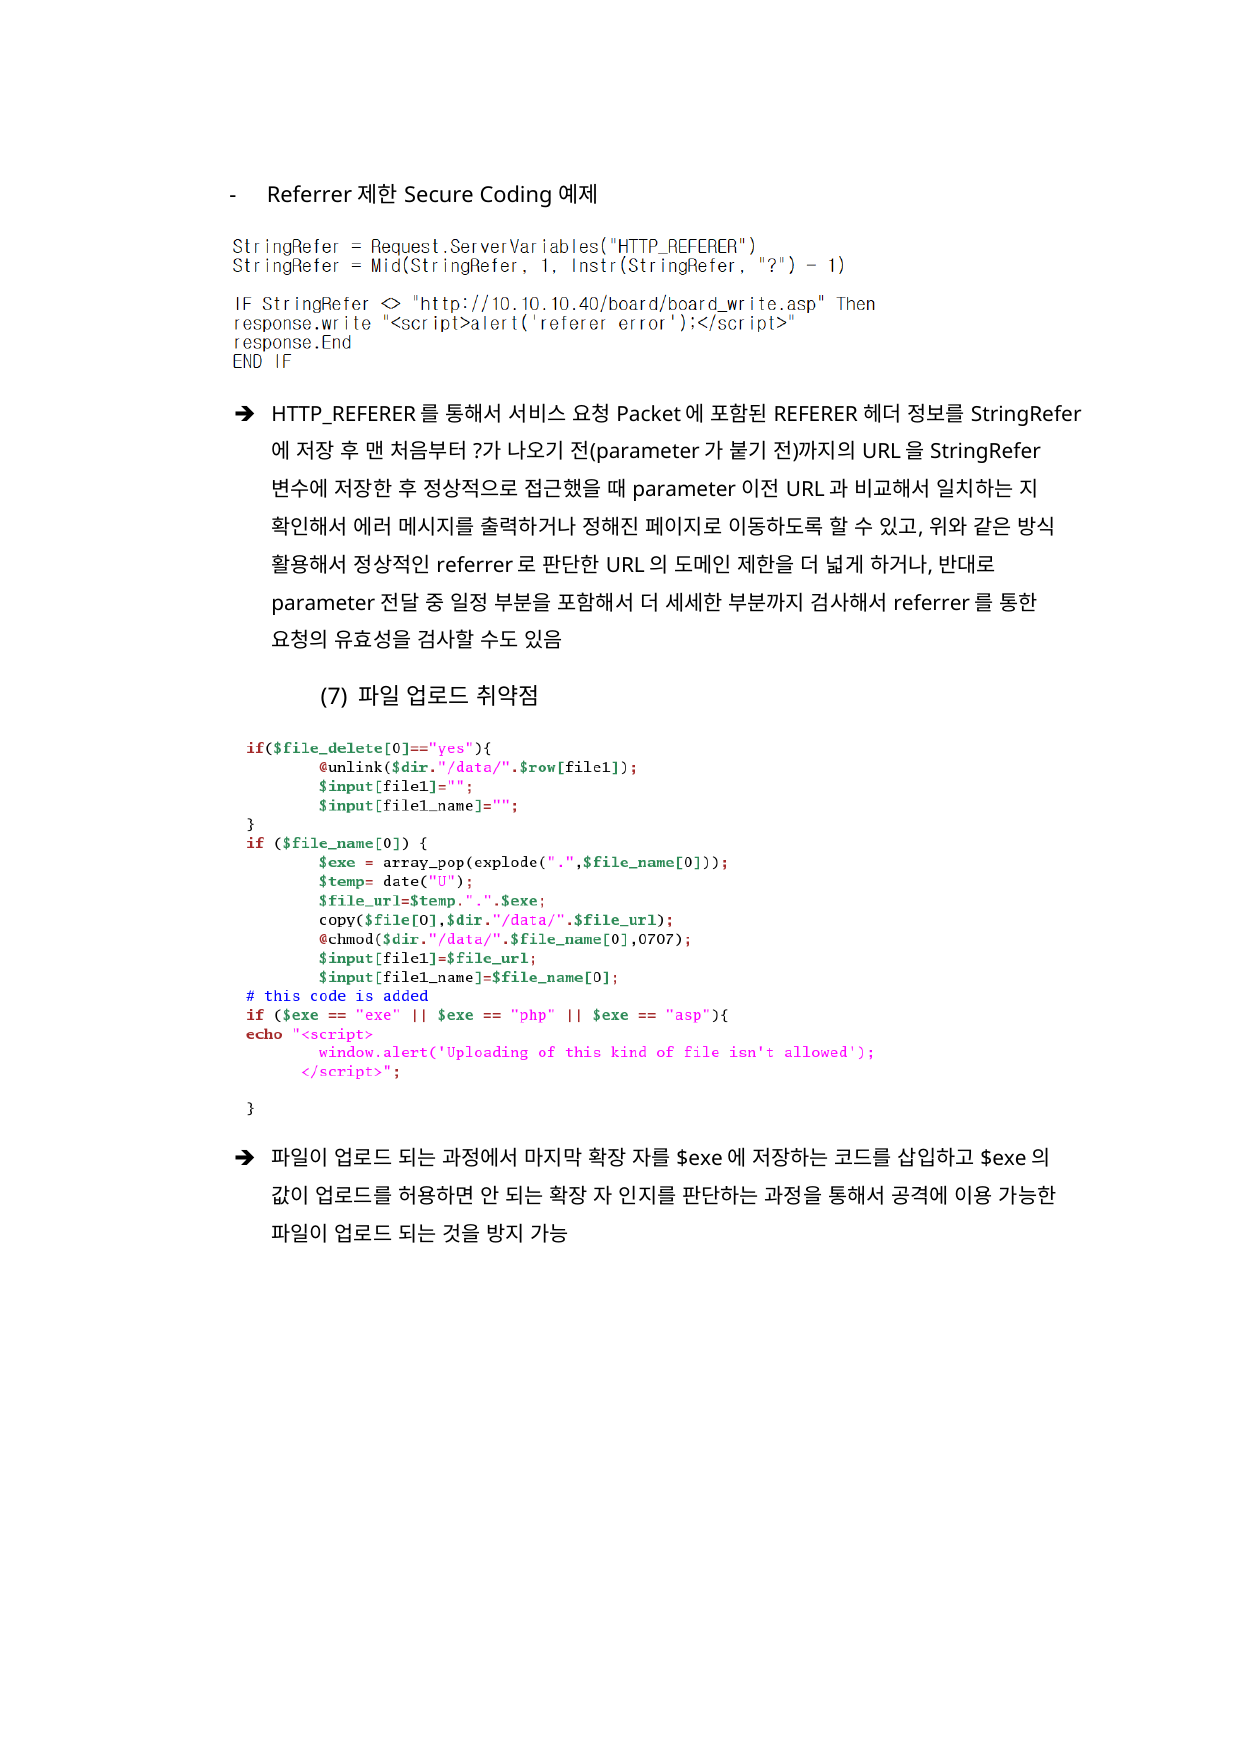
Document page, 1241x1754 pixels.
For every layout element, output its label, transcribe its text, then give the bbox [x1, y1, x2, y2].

picture [233, 736, 883, 1118]
list 파일이 업로드 되는 과정에서 마지막 확장 자를 $exe에 저장하는 코드를 삽입하고 $exe의 값이 업로드를 허용하면 안 되는 확장 자 인지를 판단하는 과정을 통해서 공격에 이용 가능한 파일이 업로드 되는 것을 방지 가능 [234, 1141, 1090, 1247]
list 파일 업로드 취약점 [320, 678, 1090, 711]
list HTTP_REFERER를 통해서 서비스 요청 Packet에 포함된 REFERER 헤더 정보를 StringRefer에 저장 후 맨 처음부터 ?가 나오기 전(parameter가 붙기 전)까지의 URL을 StringRefer 변수에 저장한 후 정상적으로 접근했을 때 parameter 이전 URL과 비교해서 일치하는 지 확인해서 에러 메시지를 출력하거나 정해진 페이지로 이동하도록 할 수 있고, 위와 같은 방식 활용해서 정상적인 referrer로 판단한 URL의 도메인 제한을 더 넓게 하거나, 반대로 parameter 전달 중 일정 부분을 포함해서 더 세세한 부분까지 검사해서 referrer를 통한 요청의 유효성을 검사할 수도 있음 [234, 397, 1090, 654]
picture [229, 234, 879, 373]
list Referrer 제한 Secure Coding 예제 [229, 177, 1090, 209]
